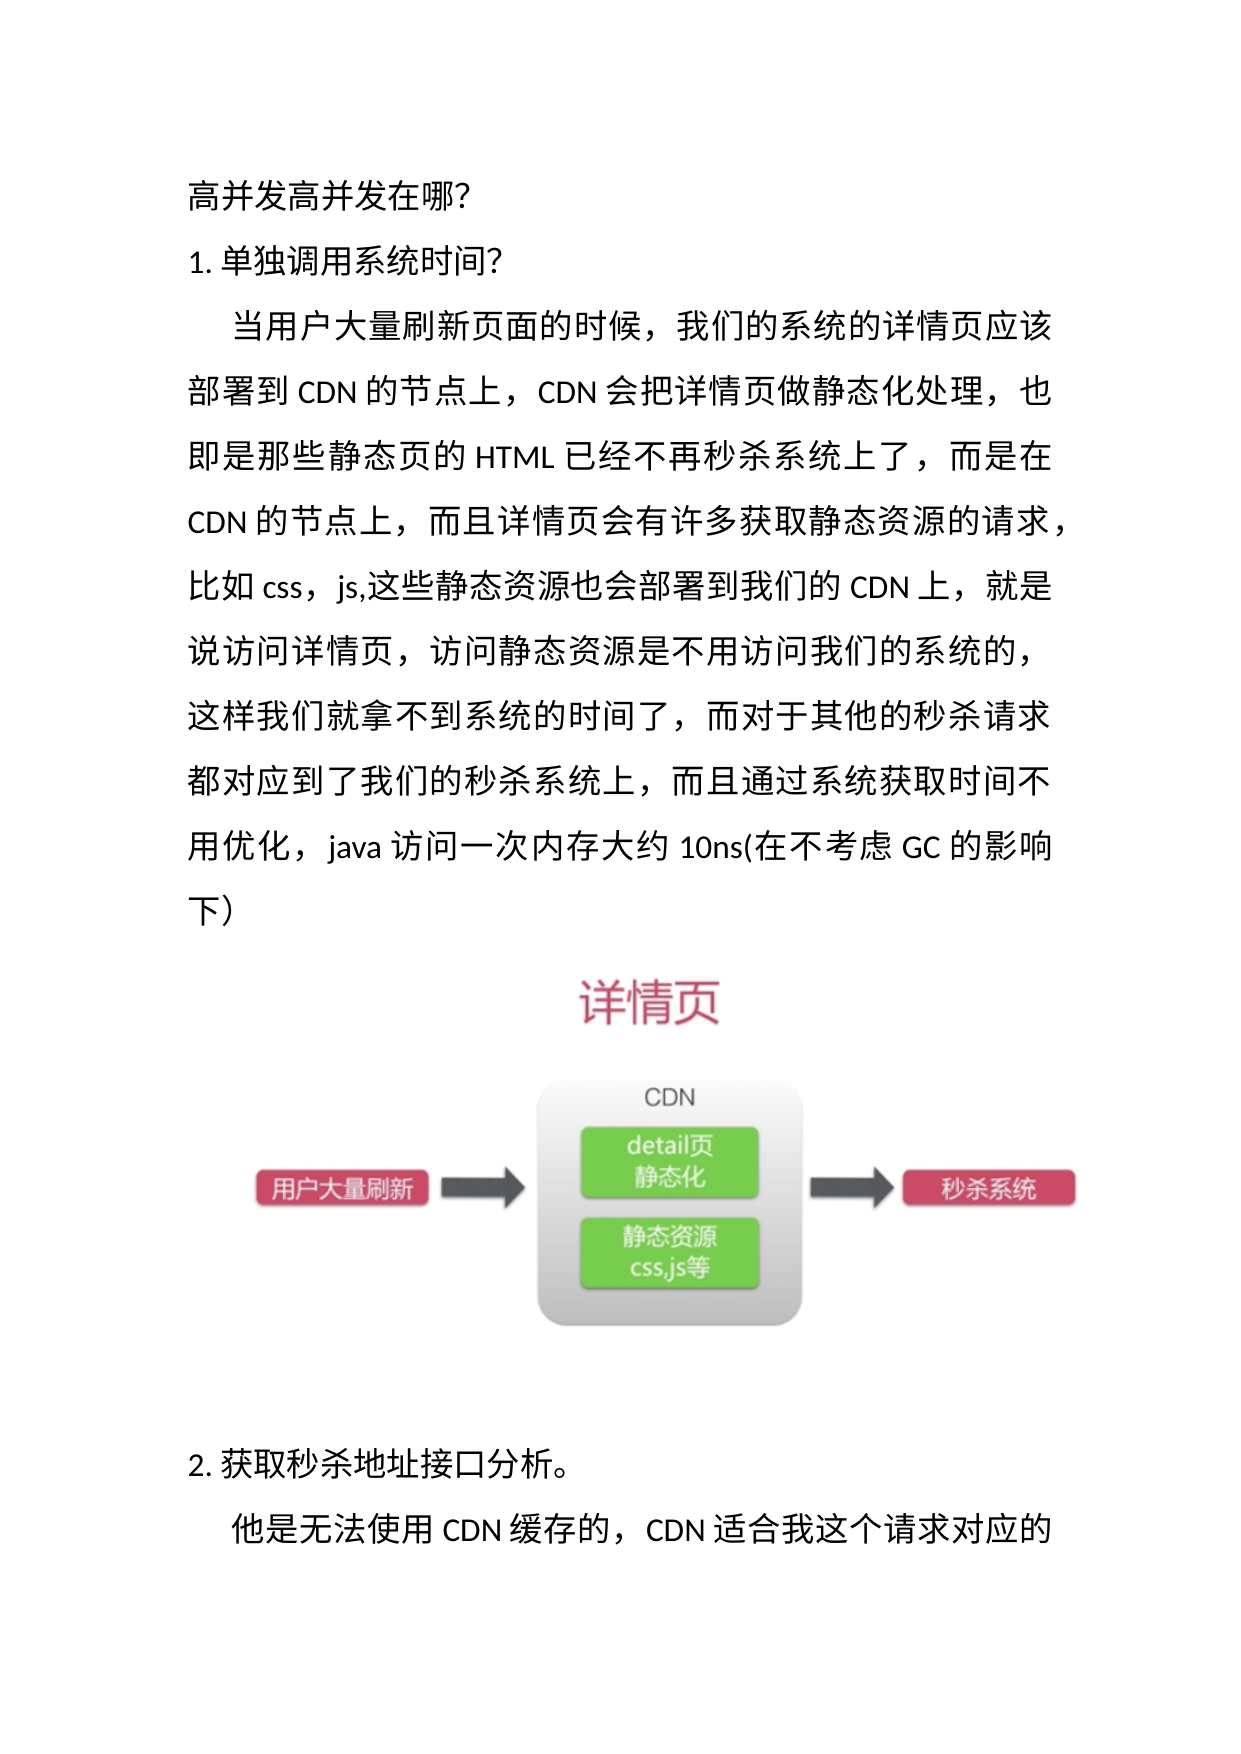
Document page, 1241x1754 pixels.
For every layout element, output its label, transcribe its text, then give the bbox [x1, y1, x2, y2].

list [187, 1494, 1053, 1559]
list 单独调用系统时间？ [187, 227, 1053, 292]
picture [231, 942, 1096, 1348]
list 高并发高并发在哪？ [187, 162, 1053, 227]
list 当用户大量刷新页面的时候，我们的系统的详情页应该部署到CDN的节点上，CDN会把详情页做静态化处理，也即是那些静态页的HTML已经不再秒杀系统上了，而是在CDN的节点上，而且详情页会有许多获取静态资源的请求，比如css，js,这些静态资源也会部署到我们的CDN上，就是说访问详情页，访问静态资源是不用访问我们的系统的，这样我们就拿不到系统的时间了，而对于其他的秒杀请求都对应到了我们的秒杀系统上，而且通过系统获取时间不用优化，java访问一次内存大约10ns(在不考虑GC的影响下） [187, 292, 1053, 942]
list 获取秒杀地址接口分析。 [187, 1429, 1053, 1494]
